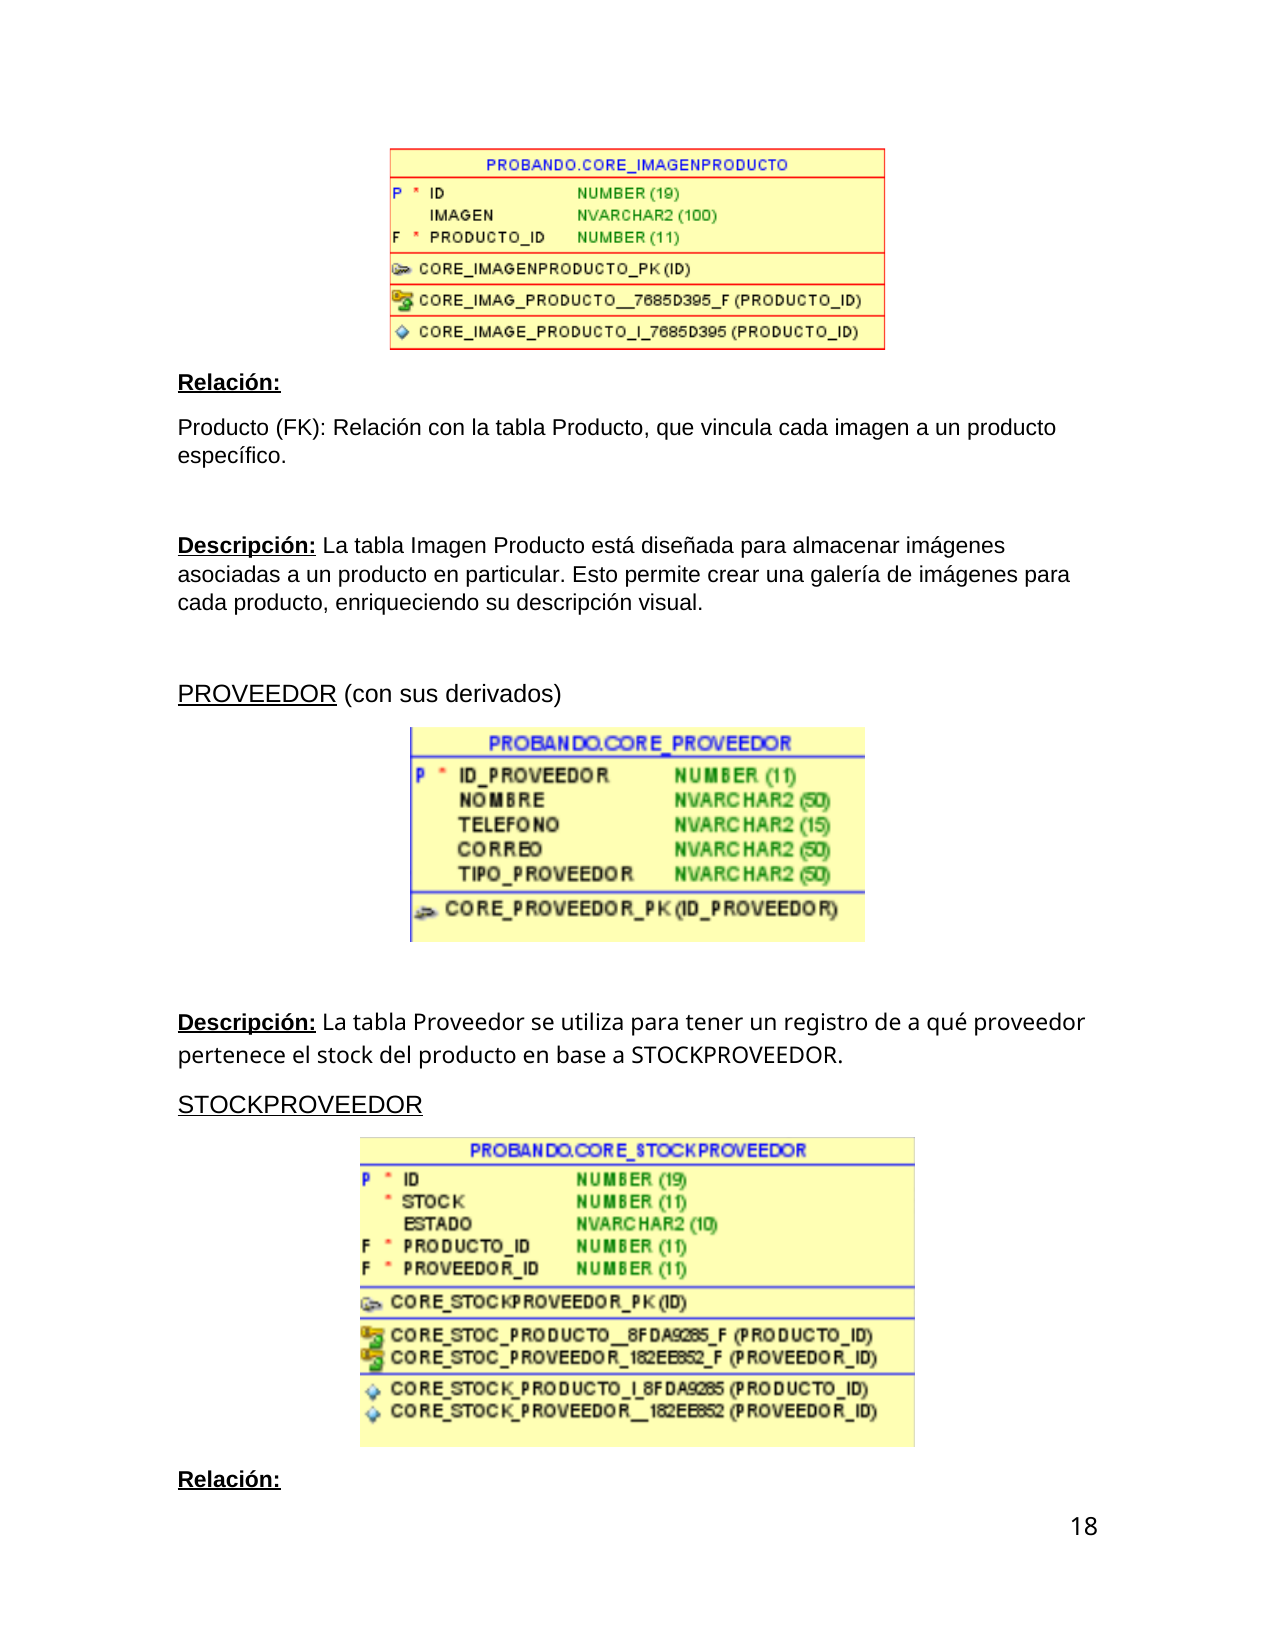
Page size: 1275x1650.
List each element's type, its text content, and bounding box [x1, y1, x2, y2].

text Producto (FK): Relación con la tabla Producto, que vincula cada imagen a un producto específico. [177, 414, 1098, 468]
picture [389, 147, 886, 350]
text Descripción: La tabla Imagen Producto está diseñada para almacenar imágenes asociadas a un producto en particular. Esto permite crear una galería de imágenes para cada producto, enriqueciendo su descripción visual. [177, 532, 1098, 616]
picture [360, 1137, 915, 1447]
picture [410, 727, 865, 942]
text Relación: [177, 368, 1098, 395]
text Descripción: La tabla Proveedor se utiliza para tener un registro de a qué proveedor pertenece el stock del producto en base a STOCKPROVEEDOR. [177, 1006, 1098, 1071]
text PROVEEDOR (con sus derivados) [177, 679, 1098, 708]
text STOCKPROVEEDOR [177, 1090, 1098, 1118]
text Relación: [177, 1466, 1098, 1492]
